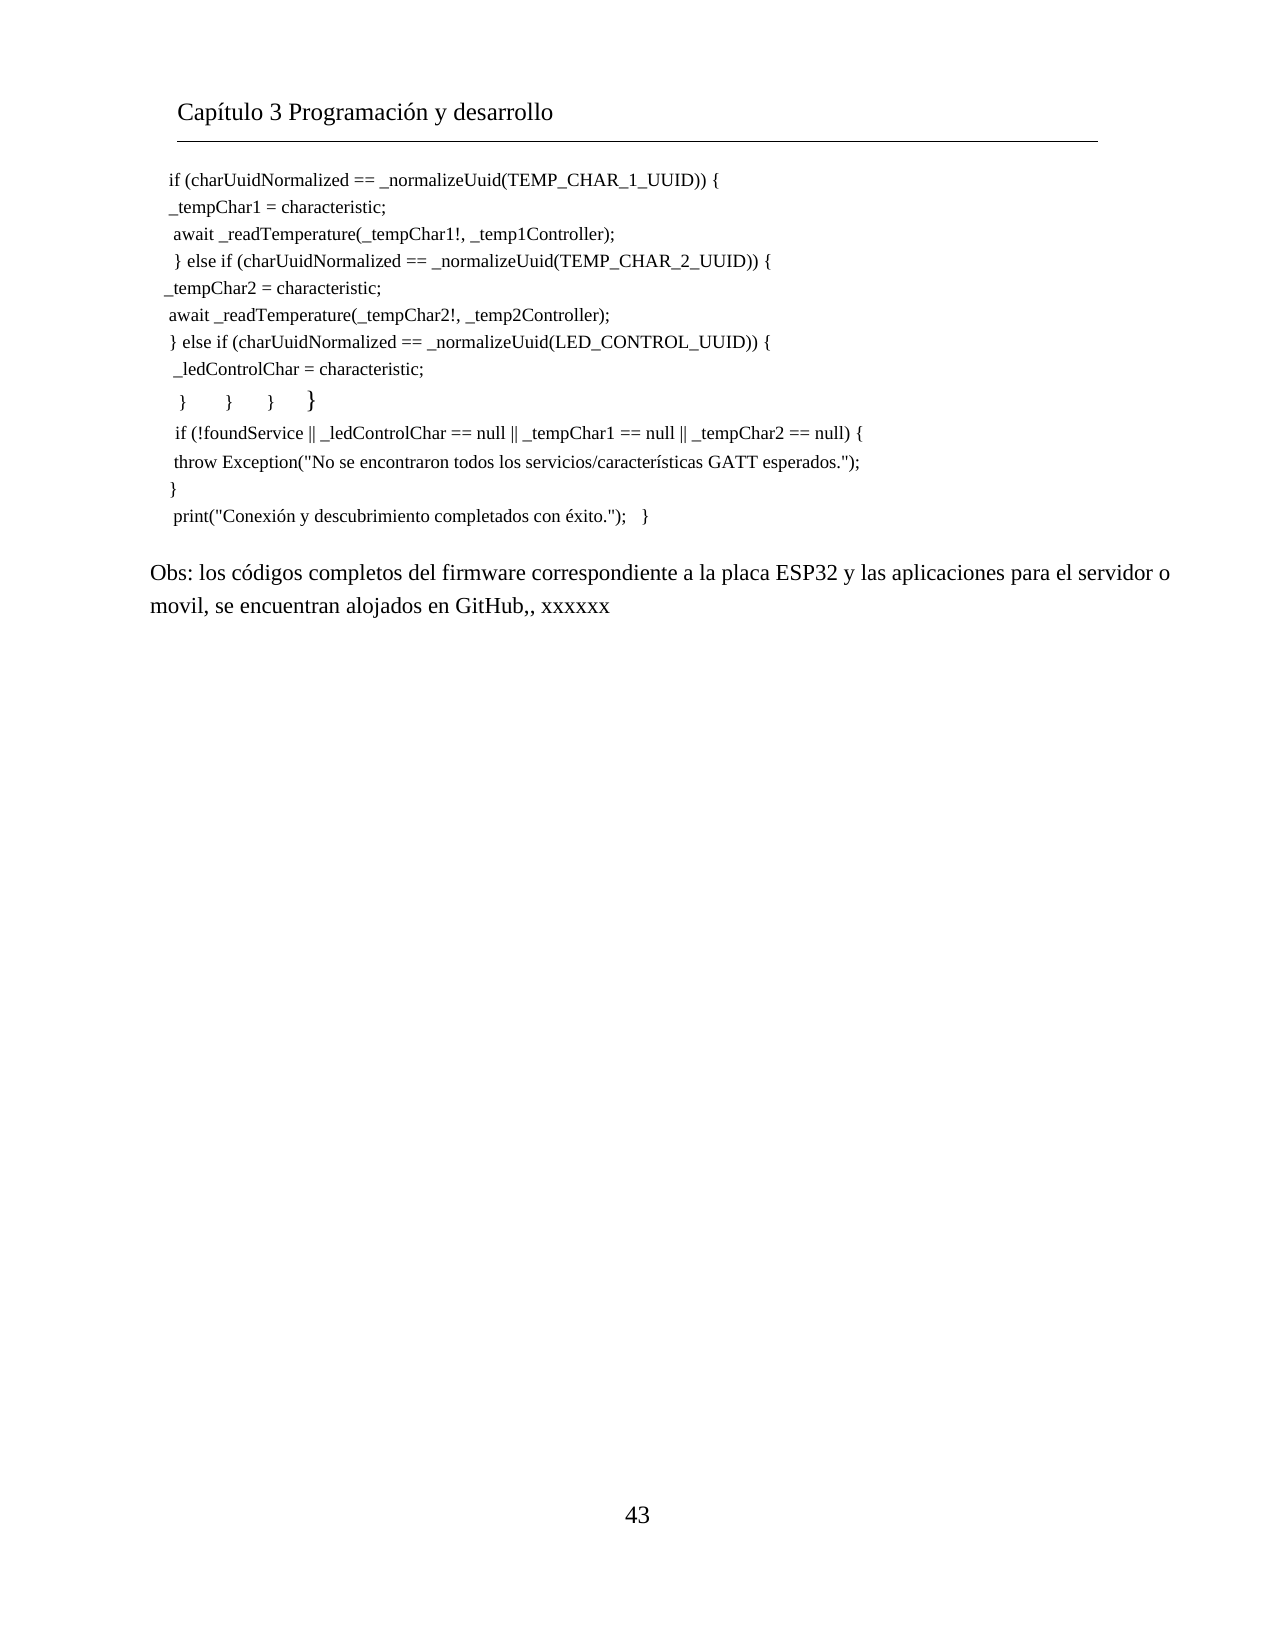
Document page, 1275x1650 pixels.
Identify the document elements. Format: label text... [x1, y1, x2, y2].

text Obs: los códigos completos del firmware correspondiente a la placa ESP32 y las aplicaciones para el servidor o movil, se encuentran alojados en GitHub,, xxxxxx [150, 559, 1200, 618]
text if (!foundService || _ledControlChar == null || _tempChar1 == null || _tempChar2 == null) { [150, 422, 1200, 443]
text _tempChar2 = characteristic; [150, 277, 1200, 299]
text } else if (charUuidNormalized == _normalizeUuid(TEMP_CHAR_2_UUID)) { [150, 250, 1200, 272]
text _tempChar1 = characteristic; [150, 196, 1200, 217]
text } else if (charUuidNormalized == _normalizeUuid(LED_CONTROL_UUID)) { [150, 331, 1200, 353]
text if (charUuidNormalized == _normalizeUuid(TEMP_CHAR_1_UUID)) { [150, 169, 1200, 190]
text throw Exception("No se encontraron todos los servicios/características GATT esperados."); [150, 451, 1200, 472]
text } [150, 478, 1200, 499]
text await _readTemperature(_tempChar1!, _temp1Controller); [150, 223, 1200, 244]
text } } } } [150, 385, 1200, 414]
text await _readTemperature(_tempChar2!, _temp2Controller); [150, 304, 1200, 326]
text _ledControlChar = characteristic; [150, 358, 1200, 380]
text print("Conexión y descubrimiento completados con éxito."); } [150, 505, 1200, 526]
